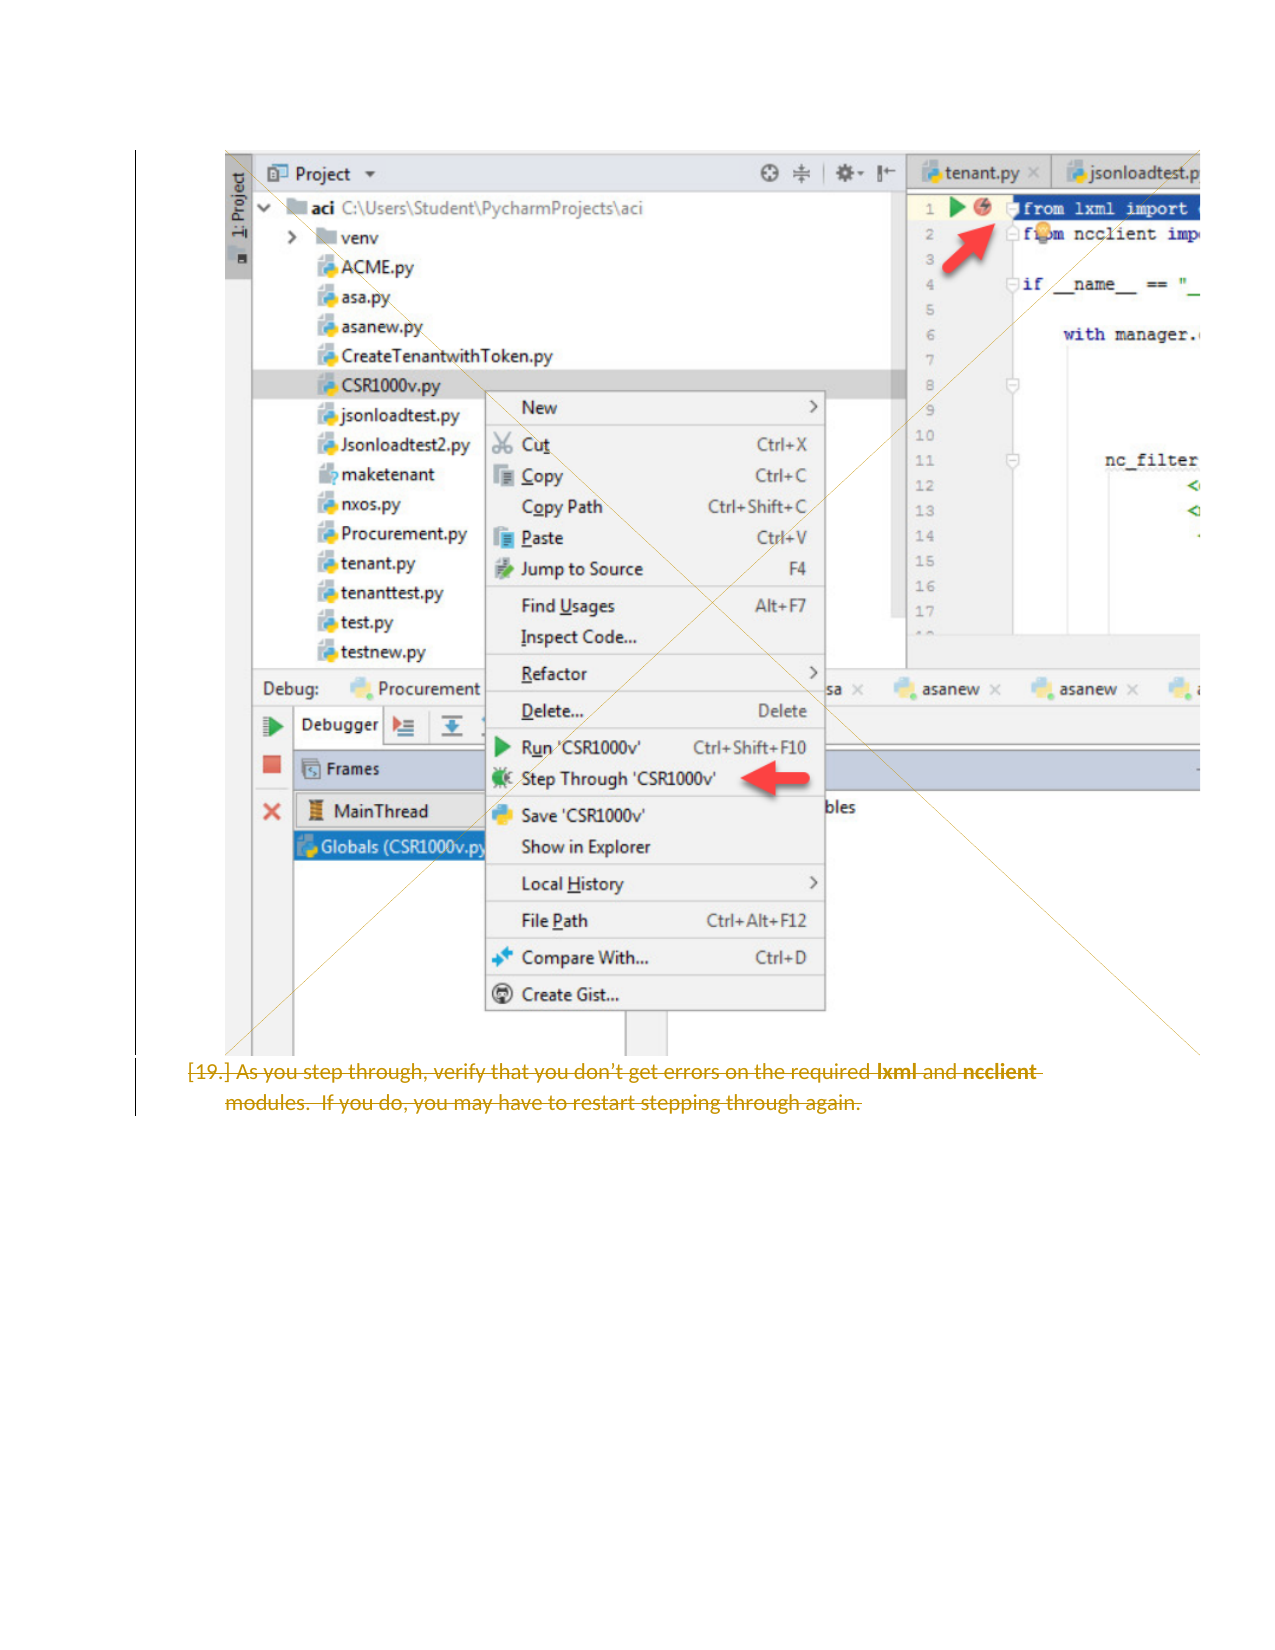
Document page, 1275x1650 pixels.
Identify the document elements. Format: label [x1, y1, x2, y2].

picture [225, 152, 711, 1054]
picture [227, 150, 1198, 601]
picture [714, 151, 1200, 1054]
picture [226, 604, 1199, 1056]
